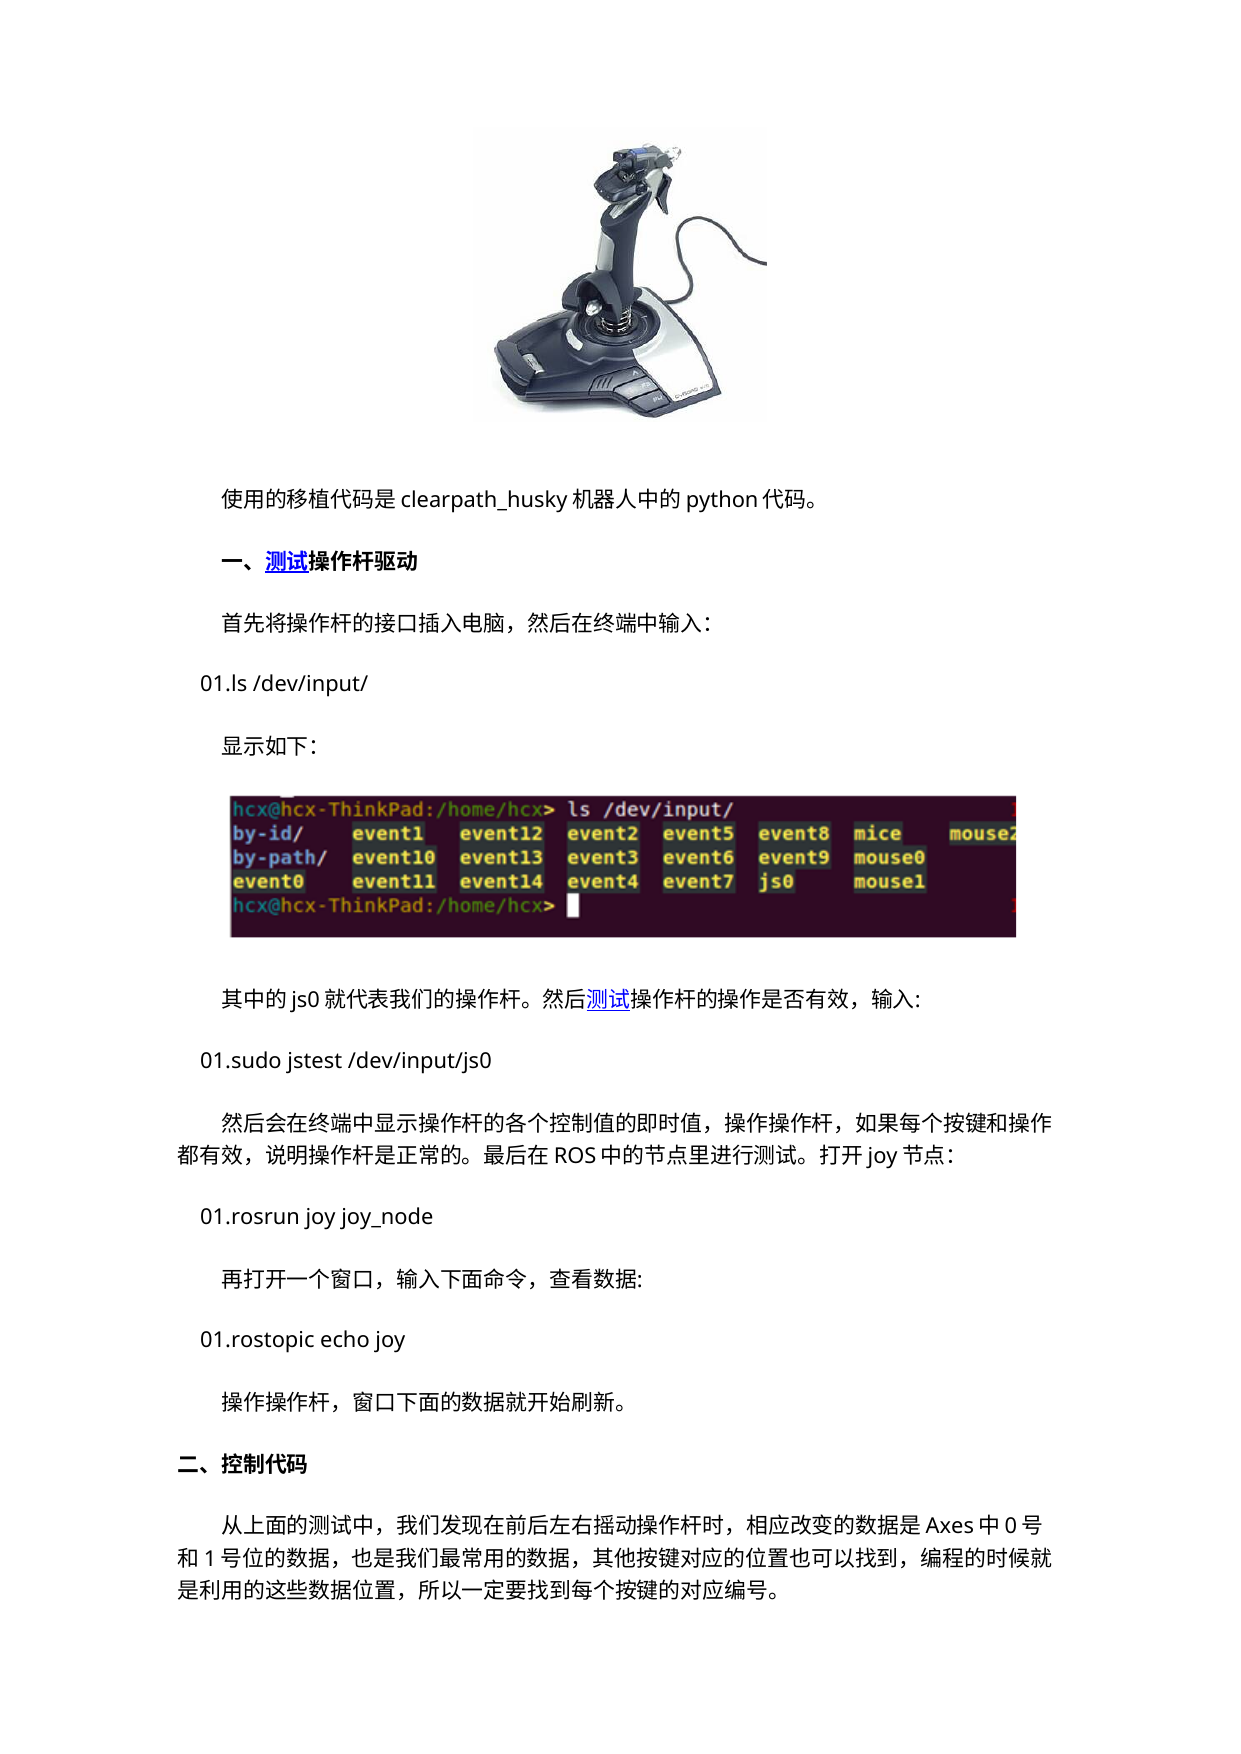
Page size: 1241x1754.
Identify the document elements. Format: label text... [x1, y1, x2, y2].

text 从上面的测试中，我们发现在前后左右摇动操作杆时，相应改变的数据是Axes中0号和1号位的数据，也是我们最常用的数据，其他按键对应的位置也可以找到，编程的时候就是利用的这些数据位置，所以一定要找到每个按键的对应编号。 [177, 1508, 1063, 1605]
text 然后会在终端中显示操作杆的各个控制值的即时值，操作操作杆，如果每个按键和操作都有效，说明操作杆是正常的。最后在ROS中的节点里进行测试。打开joy节点： [177, 1105, 1063, 1170]
text 其中的js0就代表我们的操作杆。然后测试操作杆的操作是否有效，输入: [177, 982, 1063, 1014]
text 01.sudo jstest /dev/input/js0 [177, 1044, 1063, 1076]
text 01.ls /dev/input/ [177, 667, 1063, 699]
text 01.rosrun joy joy_node [177, 1199, 1063, 1232]
text 01.rostopic echo joy [177, 1323, 1063, 1355]
text 首先将操作杆的接口插入电脑，然后在终端中输入： [177, 605, 1063, 638]
picture [473, 127, 767, 422]
text 再打开一个窗口，输入下面命令，查看数据: [177, 1261, 1063, 1294]
text 操作操作杆，窗口下面的数据就开始刷新。 [177, 1384, 1063, 1417]
text 显示如下： [177, 729, 1063, 761]
picture [224, 790, 1017, 947]
text 使用的移植代码是clearpath_husky机器人中的python代码。 [177, 482, 1063, 514]
text 二、控制代码 [177, 1446, 1063, 1479]
text 一、测试操作杆驱动 [177, 544, 1063, 576]
